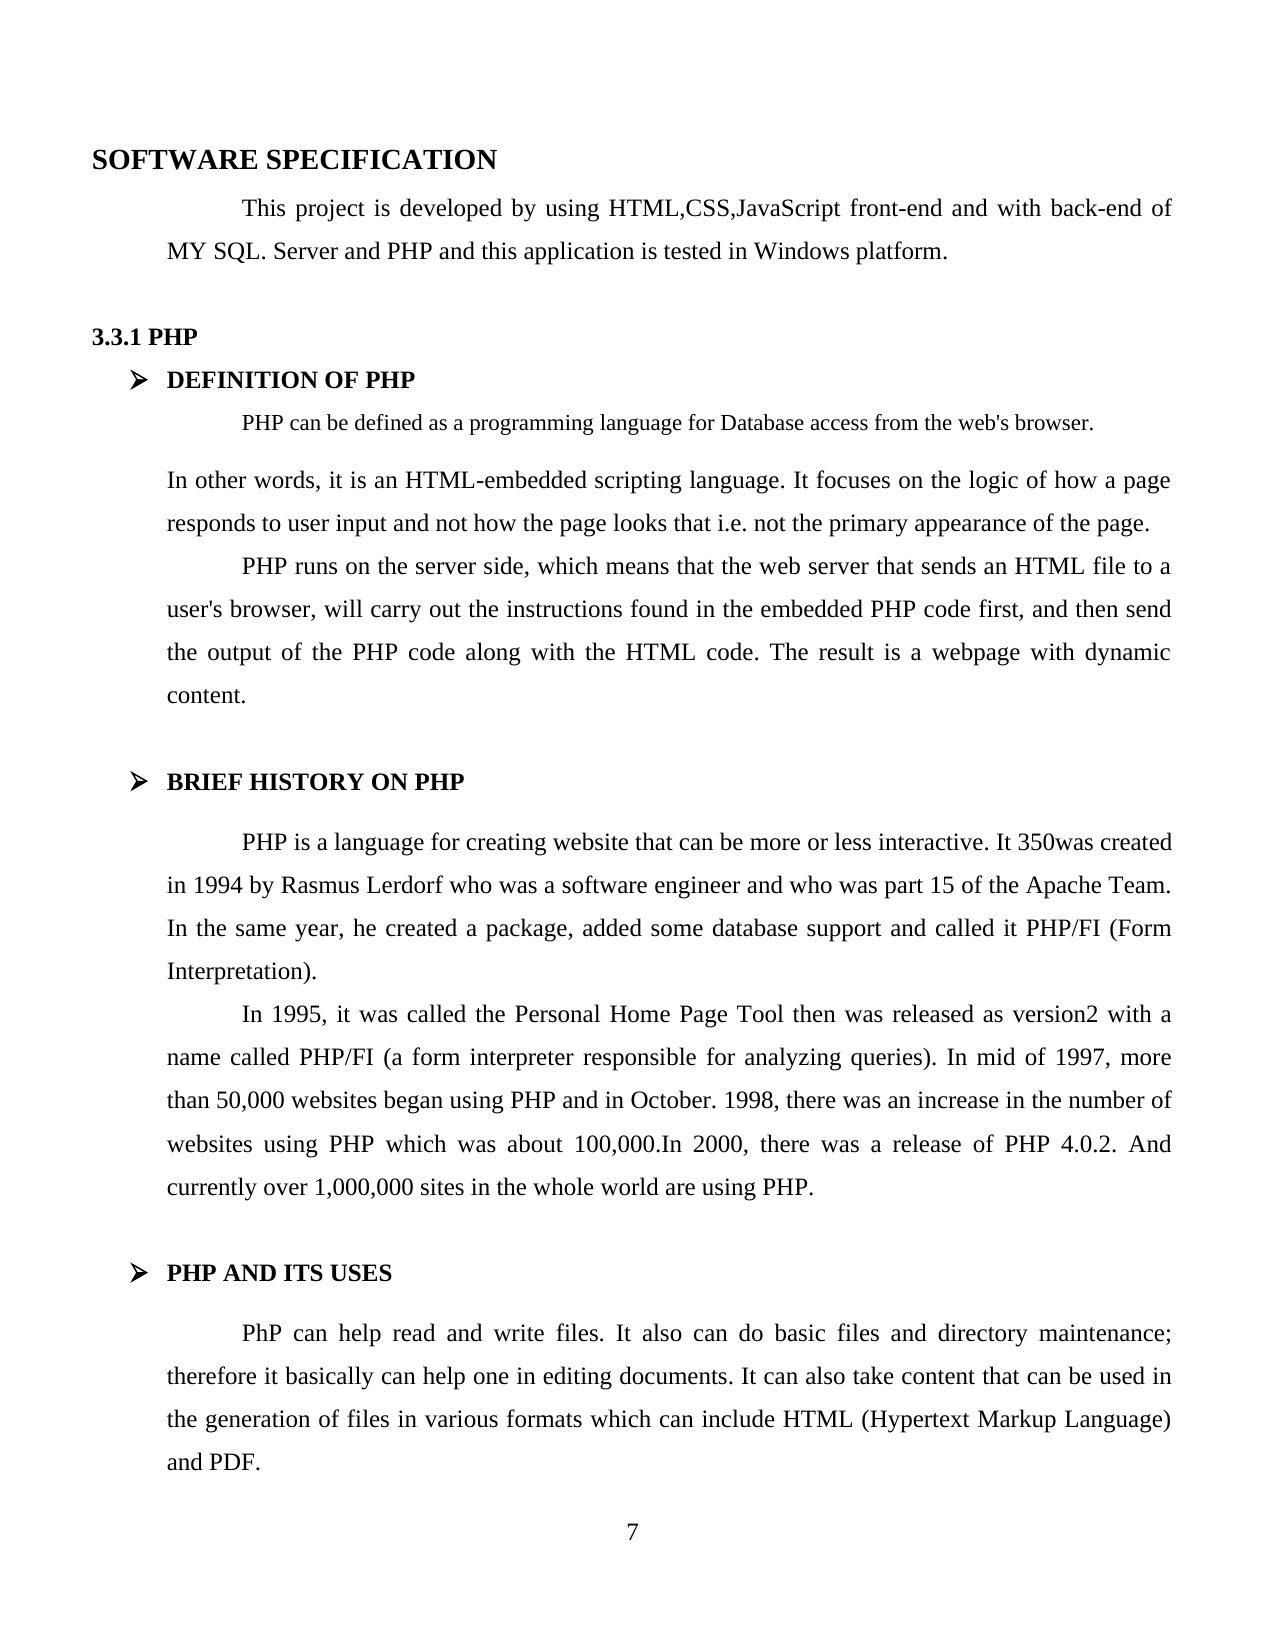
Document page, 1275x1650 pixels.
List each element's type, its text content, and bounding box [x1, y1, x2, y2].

list BRIEF HISTORY ON PHP [129, 767, 1173, 796]
text This project is developed by using HTML,CSS,JavaScript front-end and with back-end of MY SQL. Server and PHP and this application is tested in Windows platform. [167, 193, 1173, 264]
text 3.3.1 PHP [92, 322, 1173, 351]
text In 1995, it was called the Personal Home Page Tool then was released as version2 with a name called PHP/FI (a form interpreter responsible for analyzing queries). In mid of 1997, more than 50,000 websites began using PHP and in October. 1998, there was an increase in the number of websites using PHP which was about 100,000.In 2000, there was a release of PHP 4.0.2. And currently over 1,000,000 sites in the whole world are using PHP. [167, 999, 1173, 1201]
list PHP can be defined as a programming language for Database access from the web's browser. [167, 408, 1173, 435]
text SOFTWARE SPECIFICATION [92, 142, 1173, 176]
text PhP can help read and write files. It also can do basic files and directory maintenance; therefore it basically can help one in editing documents. It can also take content that can be used in the generation of files in various formats which can include HTML (Hypertext Markup Language) and PDF. [167, 1318, 1173, 1476]
text PHP runs on the server side, which means that the web server that sends an HTML file to a user's browser, will carry out the instructions found in the embedded PHP code first, and then send the output of the PHP code along with the HTML code. The result is a webpage with dynamic content. [167, 551, 1173, 709]
text In other words, it is an HTML-embedded scripting language. It focuses on the logic of how a page responds to user input and not how the page looks that i.e. not the primary appearance of the page. [167, 465, 1173, 537]
text PHP is a language for creating website that can be more or less interactive. It 350was created in 1994 by Rasmus Lerdorf who was a software engineer and who was part 15 of the Apache Team. In the same year, he created a package, added some database support and called it PHP/FI (Form Interpretation). [167, 827, 1173, 985]
list DEFINITION OF PHP [129, 365, 1173, 394]
list PHP AND ITS USES [129, 1258, 1173, 1287]
